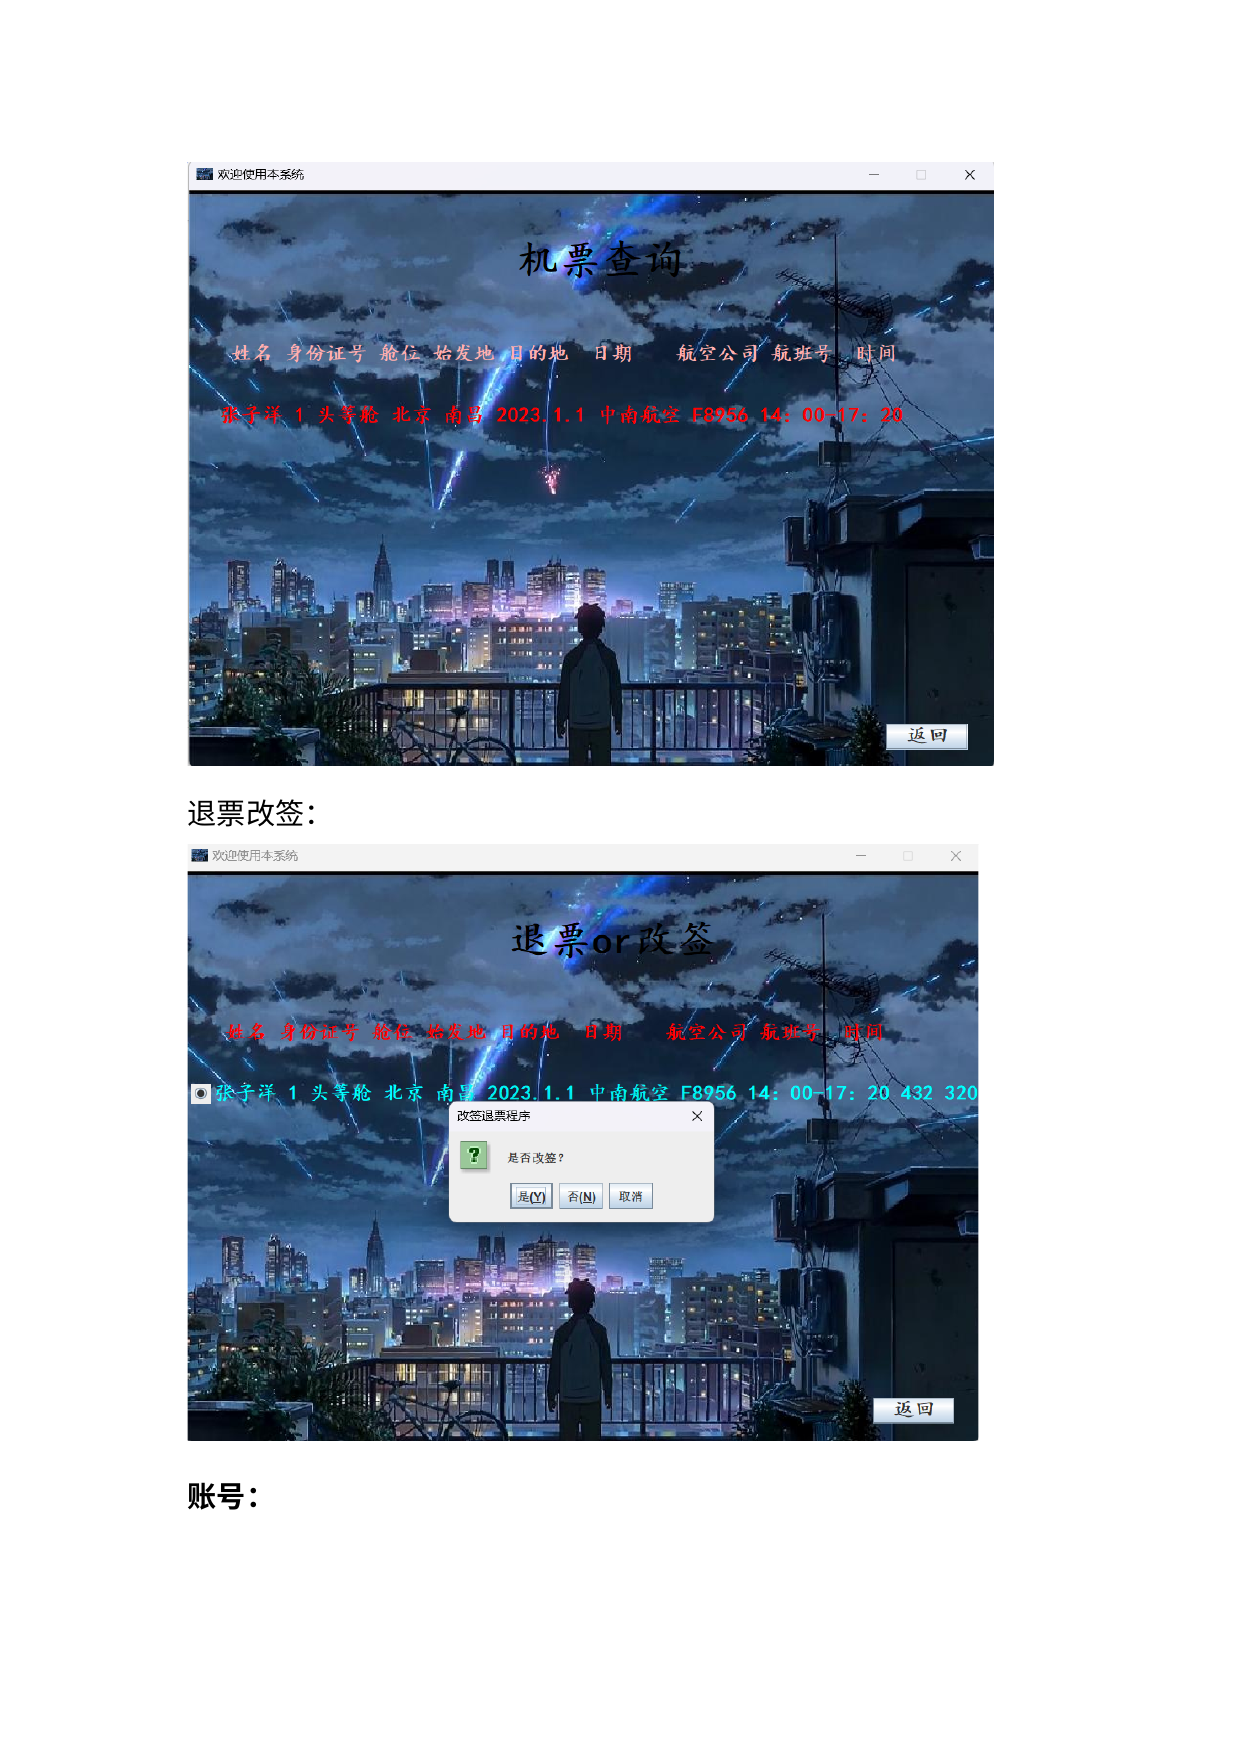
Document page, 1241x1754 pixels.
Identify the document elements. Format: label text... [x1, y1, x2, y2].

picture [187, 162, 994, 766]
text 账号： [187, 1462, 1053, 1527]
picture [187, 844, 979, 1441]
text 退票改签： [187, 779, 1053, 844]
